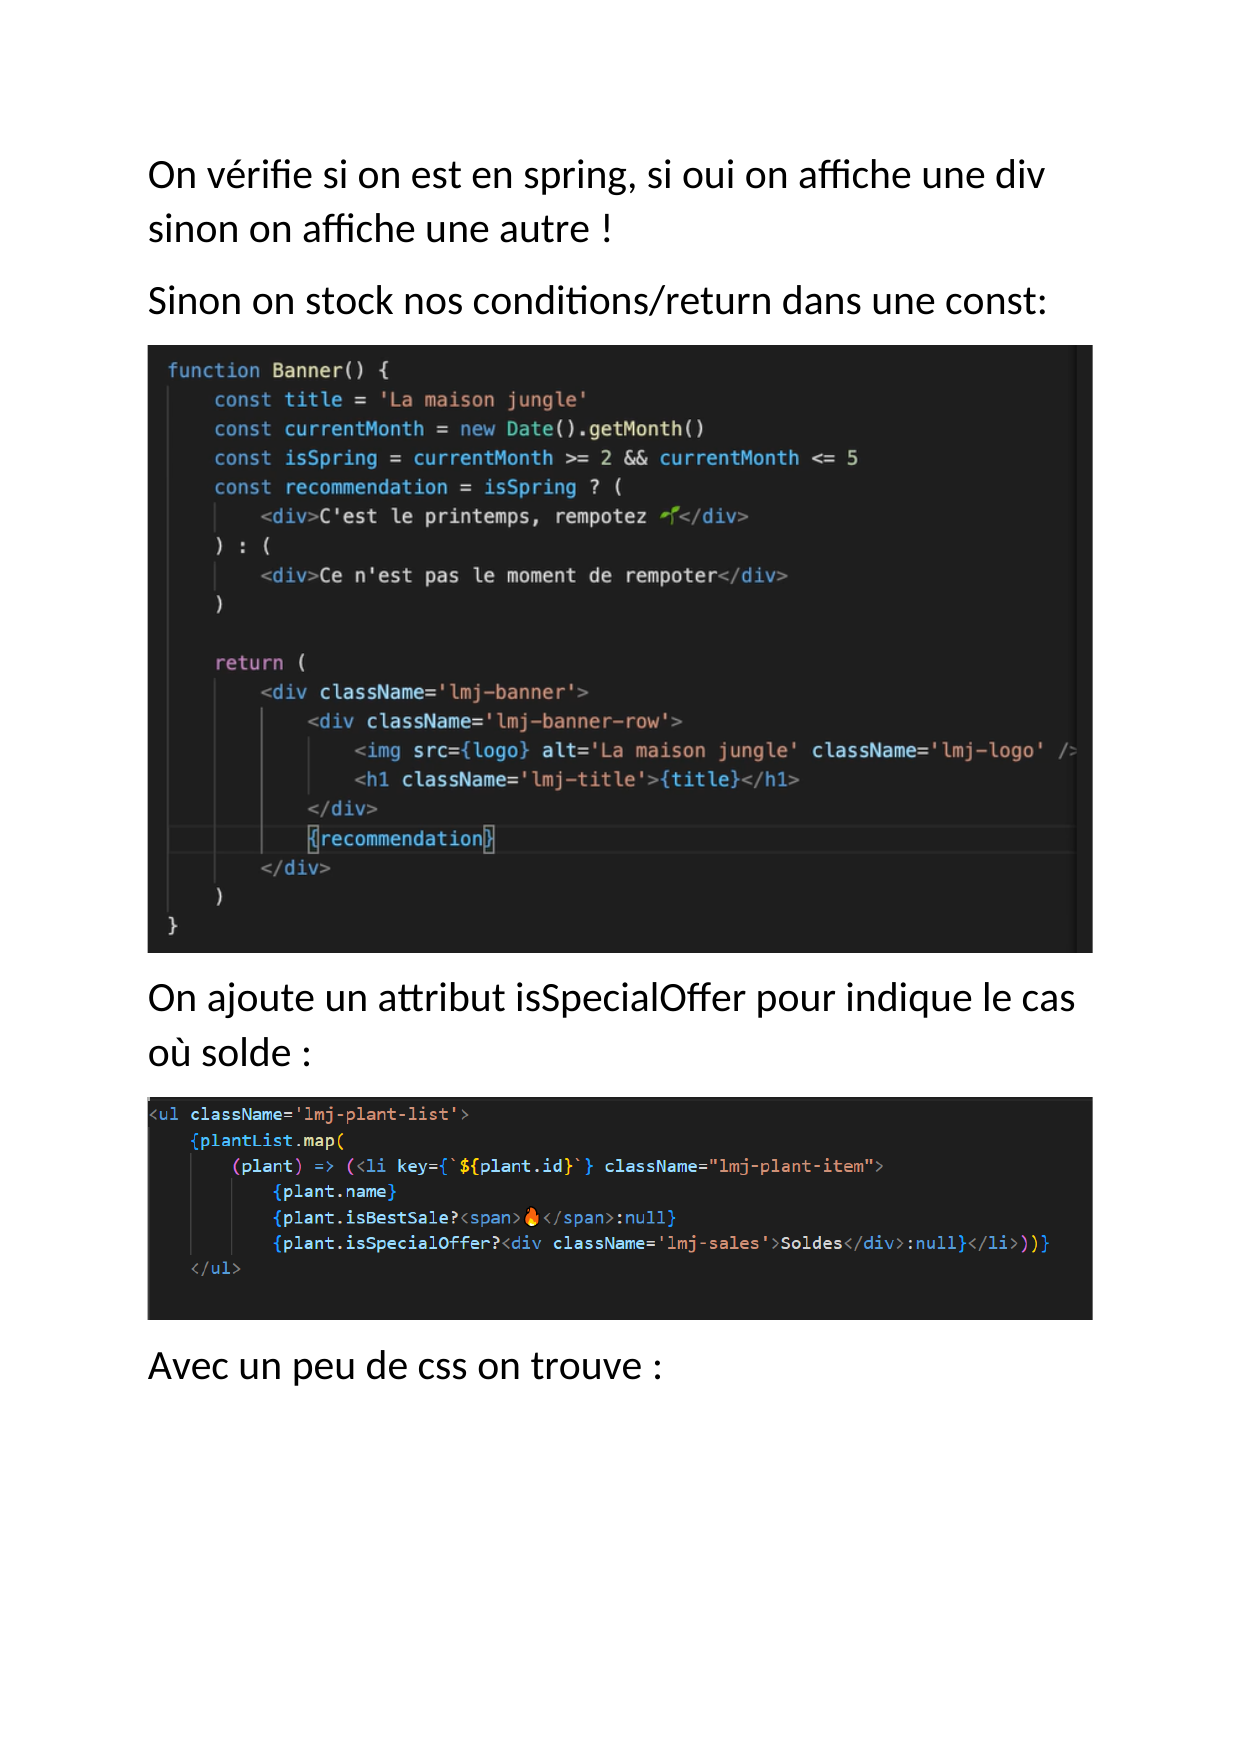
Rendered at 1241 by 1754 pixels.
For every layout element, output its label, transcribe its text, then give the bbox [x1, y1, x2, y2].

text Sinon on stock nos conditions/return dans une const: [148, 274, 1093, 325]
text On vérifie si on est en spring, si oui on affiche une div sinon on affiche une autre ! [148, 148, 1093, 253]
text On ajoute un attribut isSpecialOffer pour indique le cas où solde : [148, 971, 1093, 1077]
text Avec un peu de css on trouve : [148, 1339, 1093, 1389]
picture [147, 345, 1093, 953]
picture [147, 1097, 1093, 1320]
